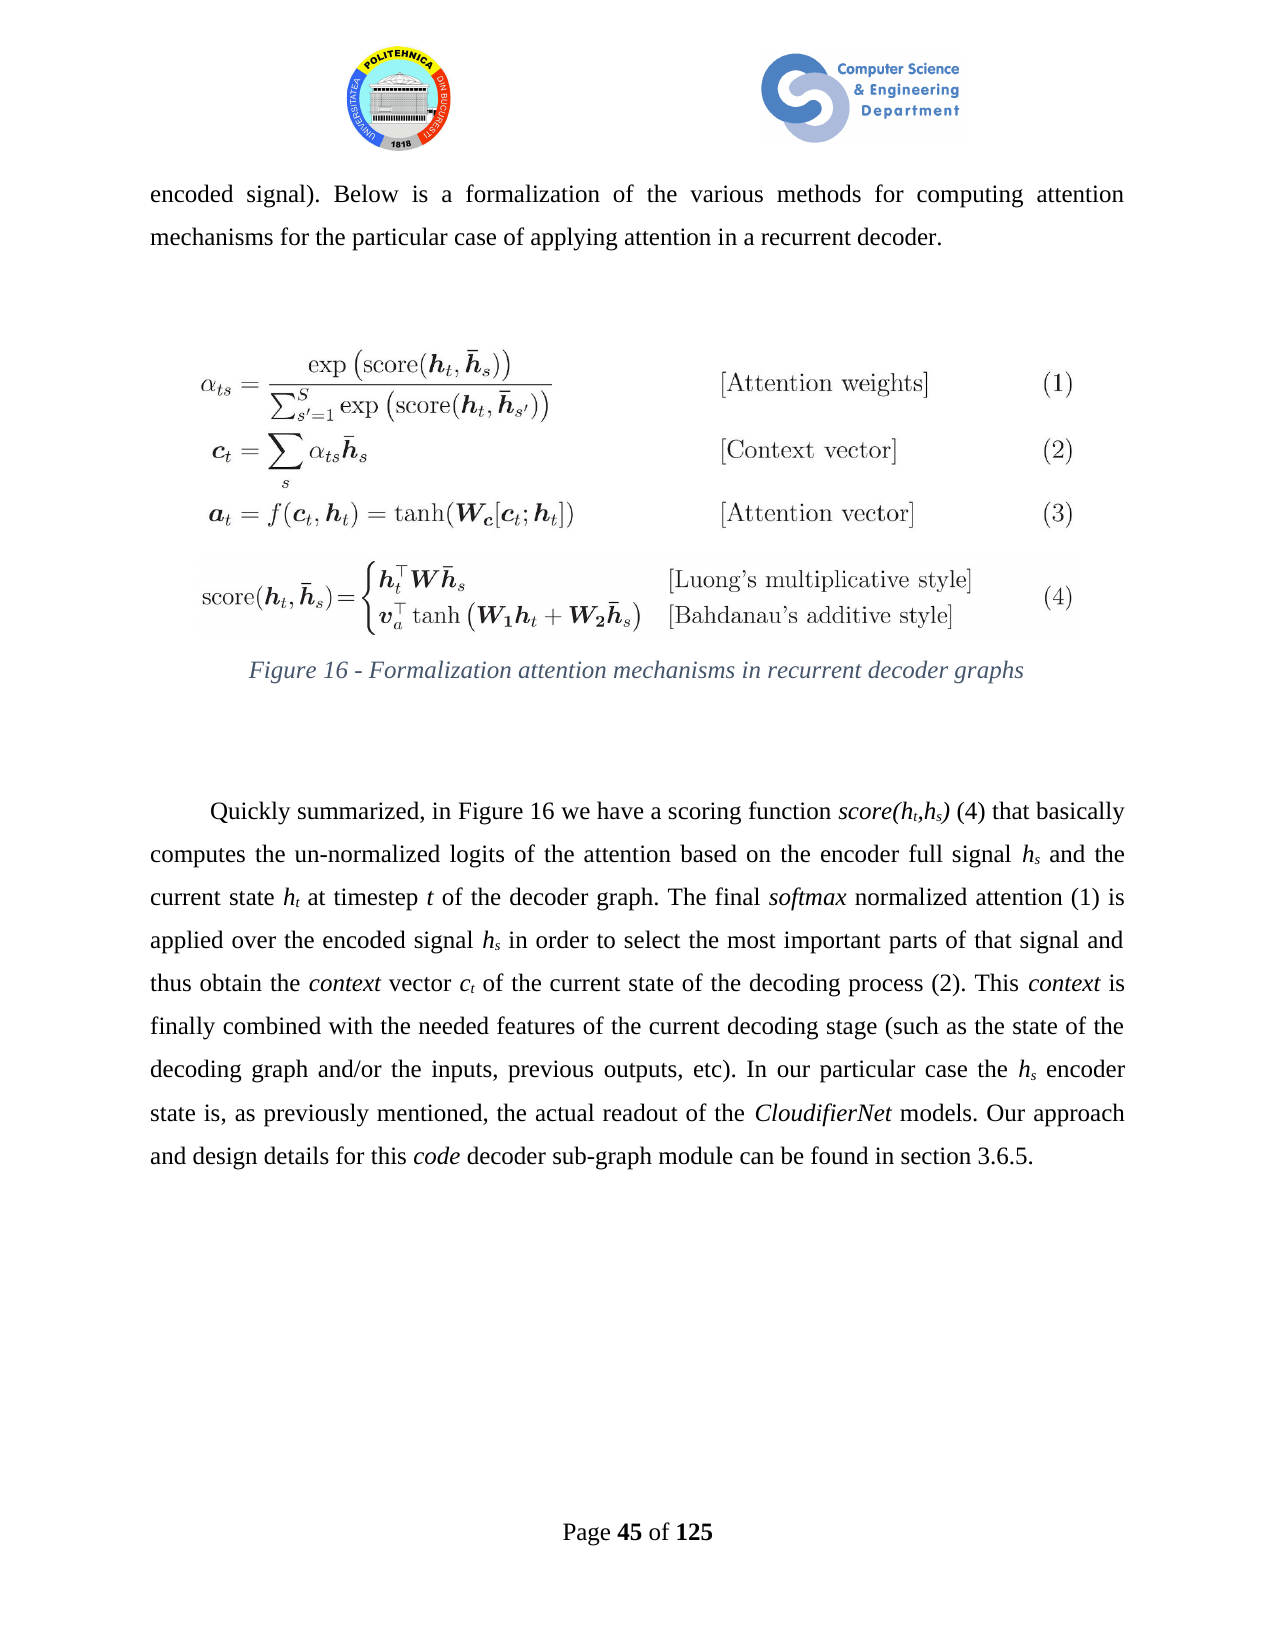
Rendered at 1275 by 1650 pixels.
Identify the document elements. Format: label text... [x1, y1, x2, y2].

table_header Figure 16 - Formalization attention mechanisms in recurrent decoder graphs [118, 342, 1157, 736]
text Quickly summarized, in Figure 16 we have a scoring function score(ht,hs) (4) that basically computes the un-normalized logits of the attention based on the encoder full signal hs and the current state ht at timestep t of the decoder graph. The final softmax normalized attention (1) is applied over the encoded signal hs in order to select the most important parts of that signal and thus obtain the context vector ct of the current state of the decoding process (2). This context is finally combined with the needed features of the current decoding stage (such as the state of the decoding graph and/or the inputs, previous outputs, etc). In our particular case the hs encoder state is, as previously mentioned, the actual readout of the CloudifierNet models. Our approach and design details for this code decoder sub-graph module can be found in section 3.6.4. [150, 796, 1125, 1169]
picture [760, 53, 963, 144]
picture [196, 552, 1079, 641]
picture [199, 341, 1076, 538]
picture [346, 46, 451, 151]
